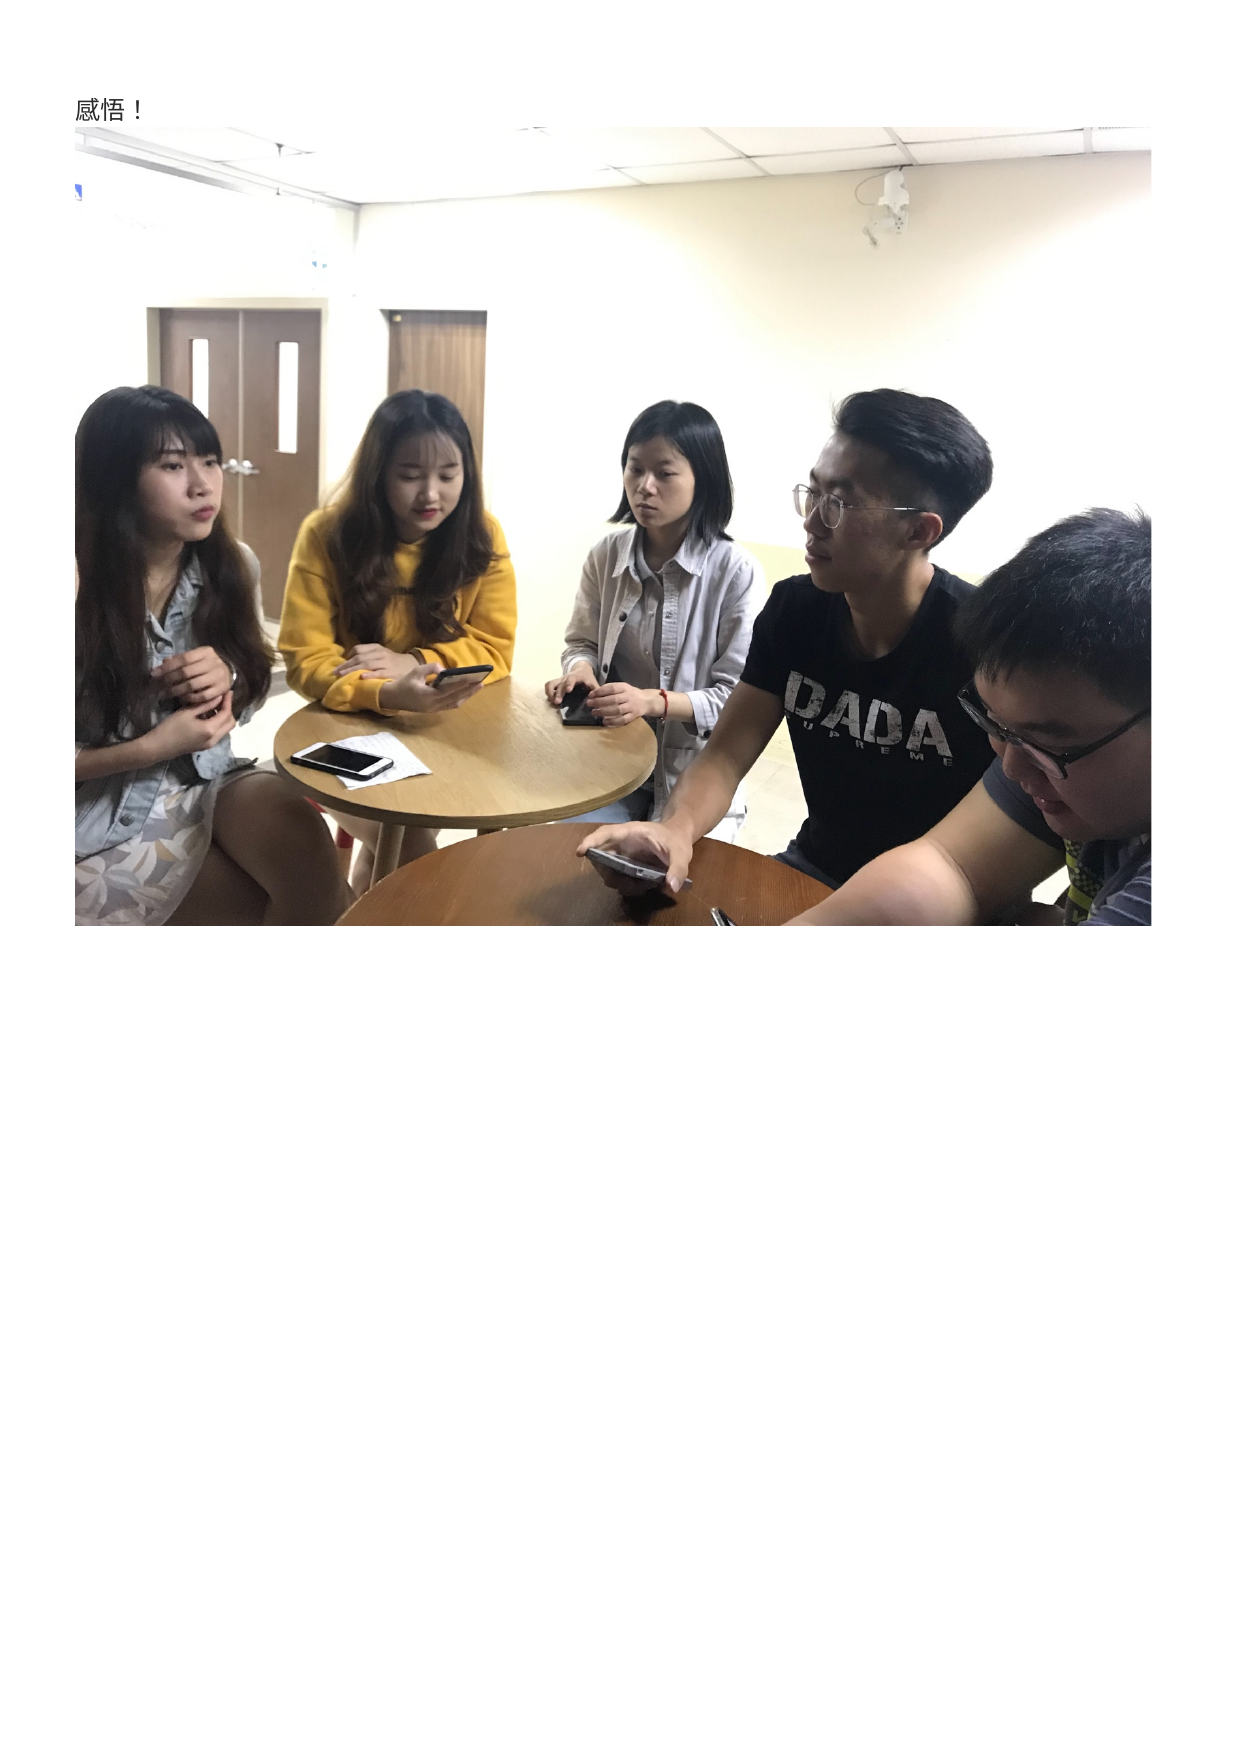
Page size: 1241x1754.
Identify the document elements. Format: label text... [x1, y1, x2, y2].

picture [75, 127, 1152, 926]
